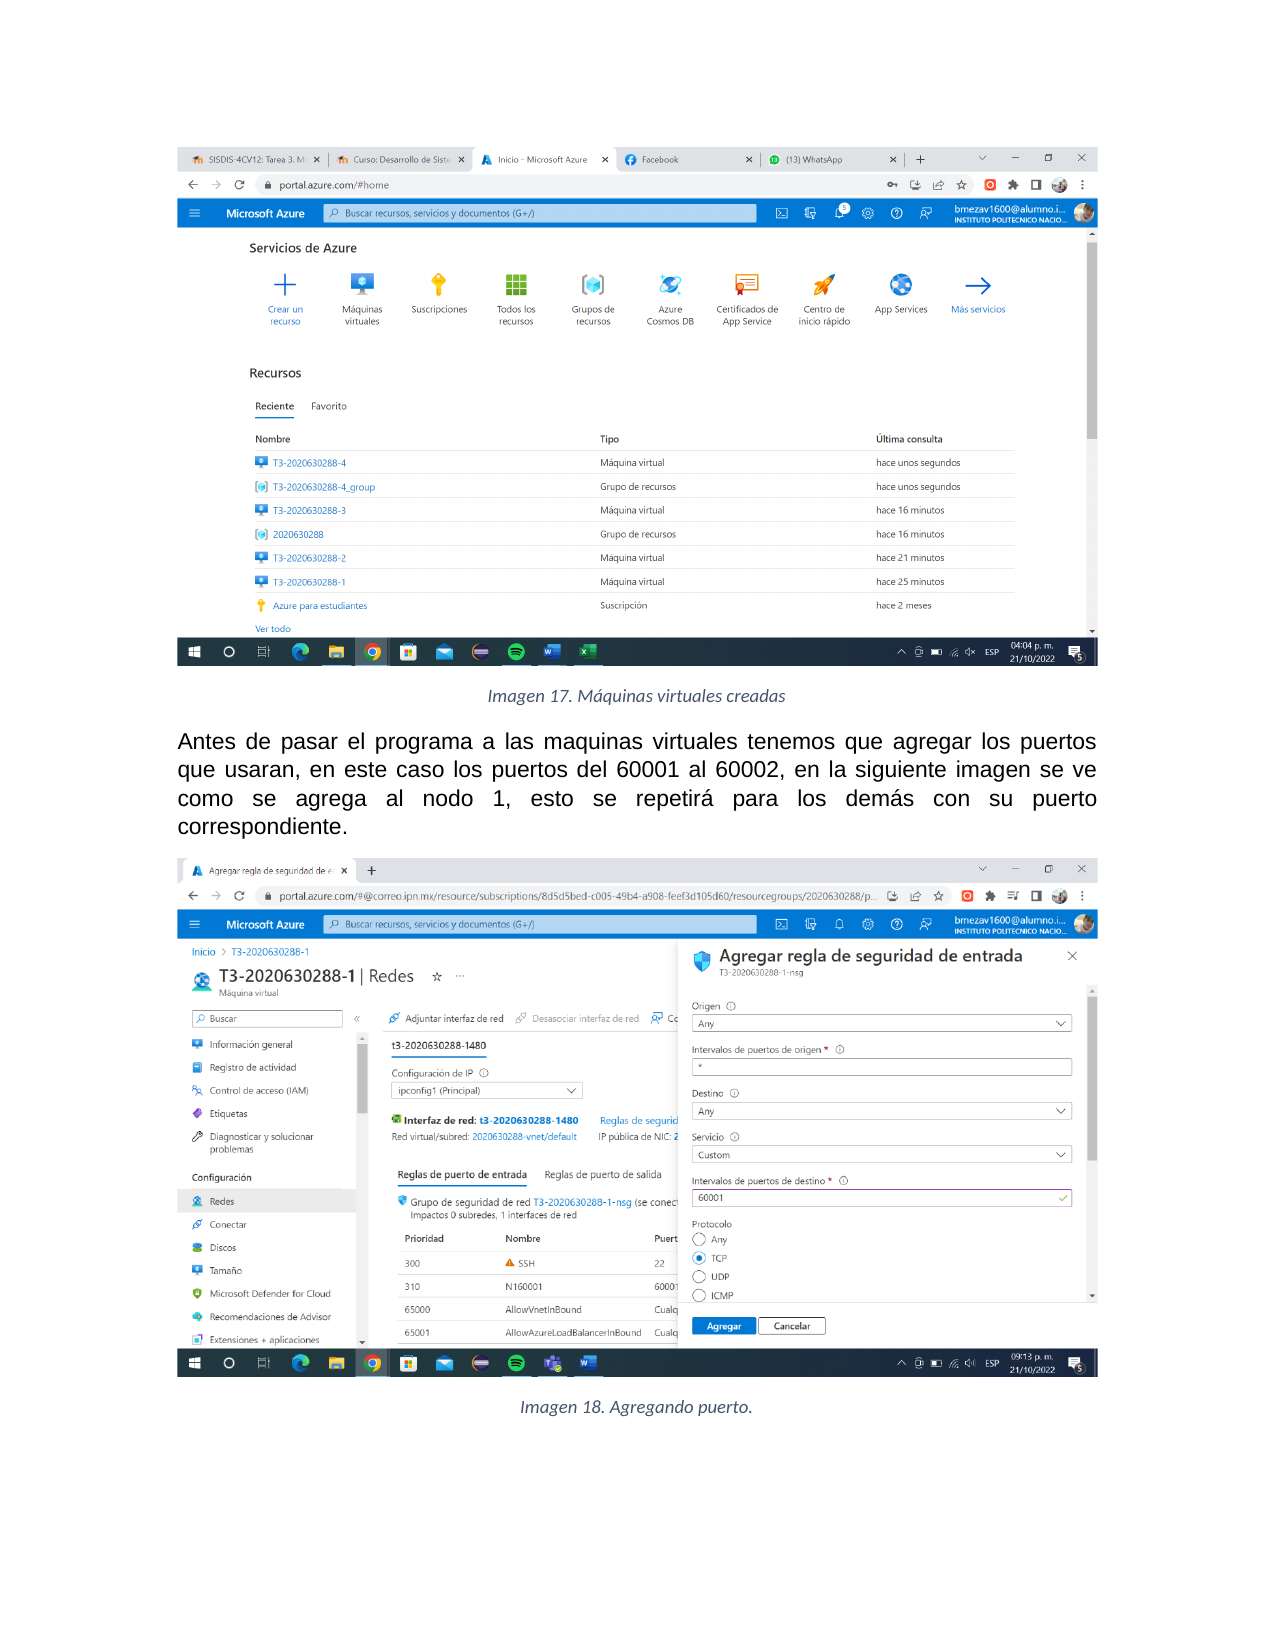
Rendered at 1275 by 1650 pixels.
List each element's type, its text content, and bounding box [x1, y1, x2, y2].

picture [177, 147, 1098, 666]
text Antes de pasar el programa a las maquinas virtuales tenemos que agregar los puertos que usaran, en este caso los puertos del 60001 al 60002, en la siguiente imagen se ve como se agrega al nodo 1, esto se repetirá para los demás con su puerto correspondiente. [177, 728, 1098, 840]
picture [177, 858, 1098, 1377]
